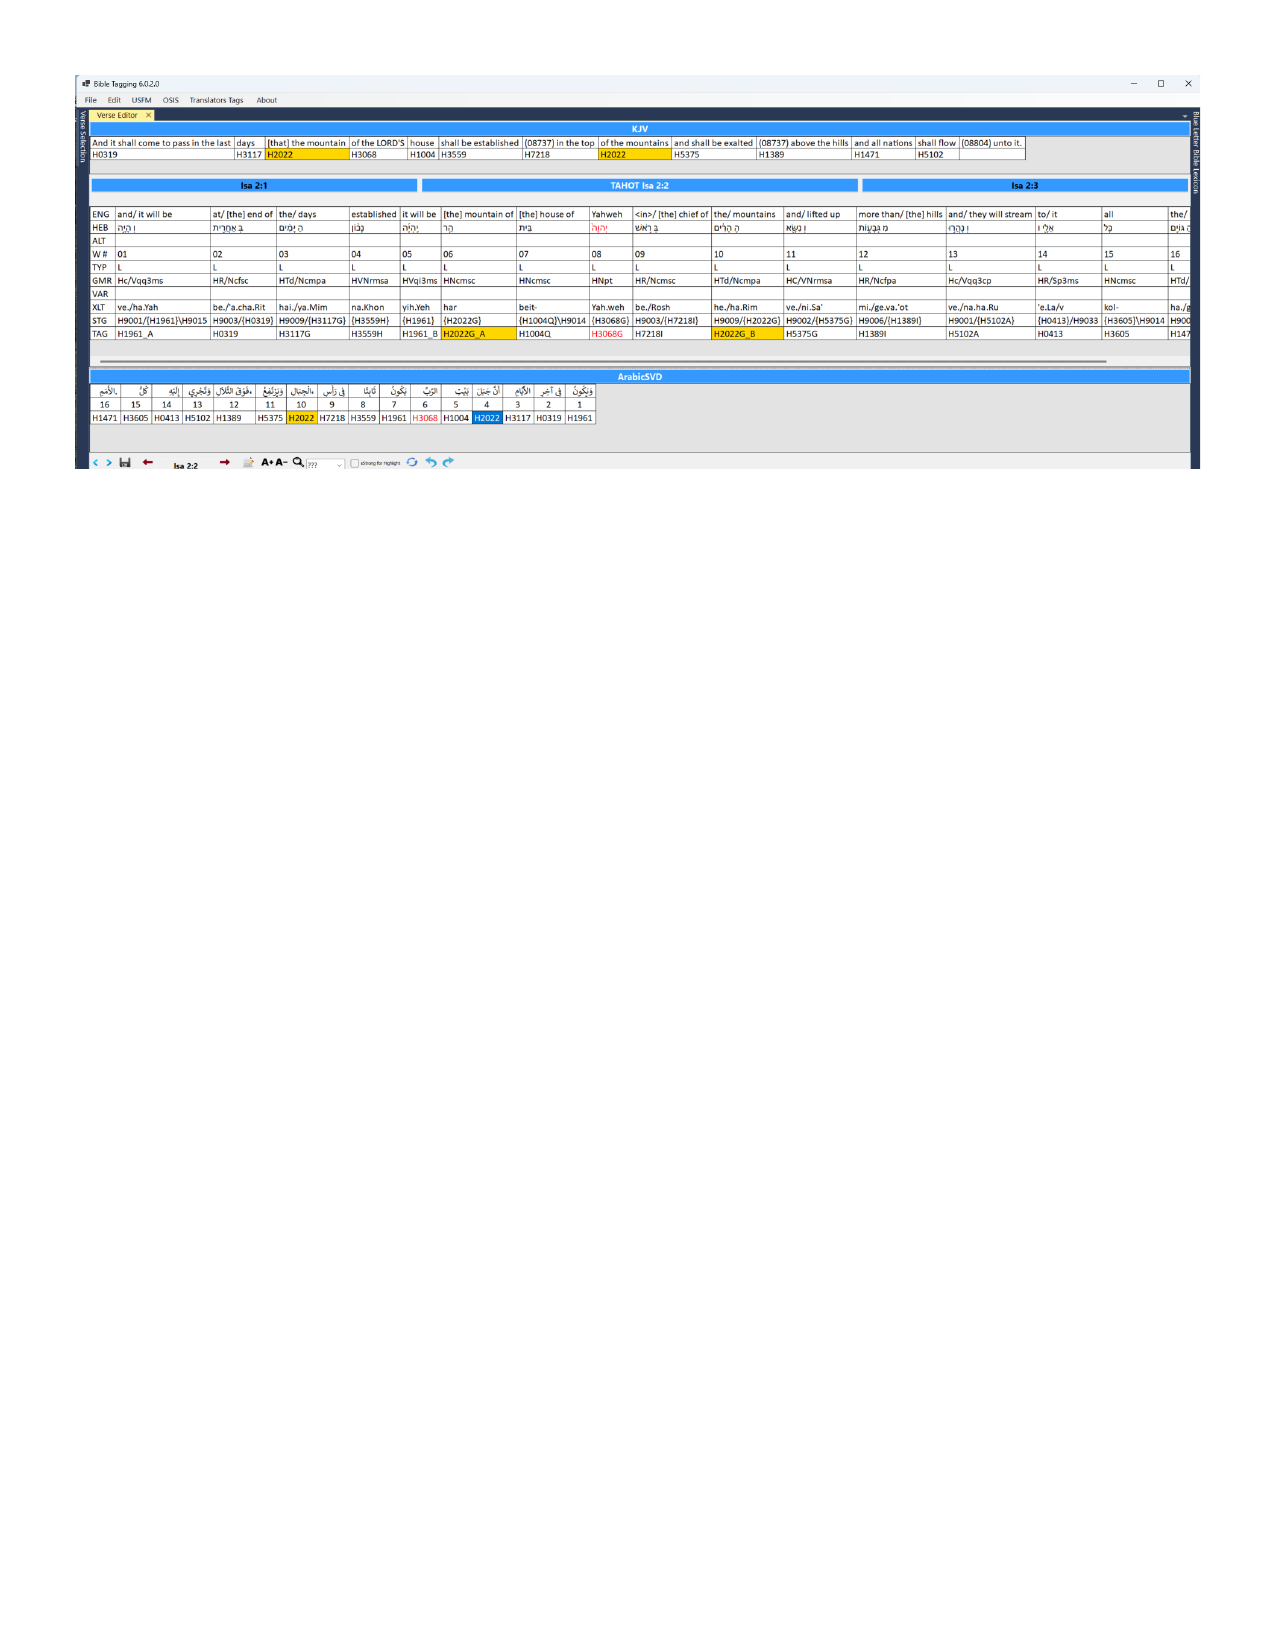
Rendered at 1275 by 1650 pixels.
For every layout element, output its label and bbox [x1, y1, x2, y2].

picture [75, 75, 1200, 469]
